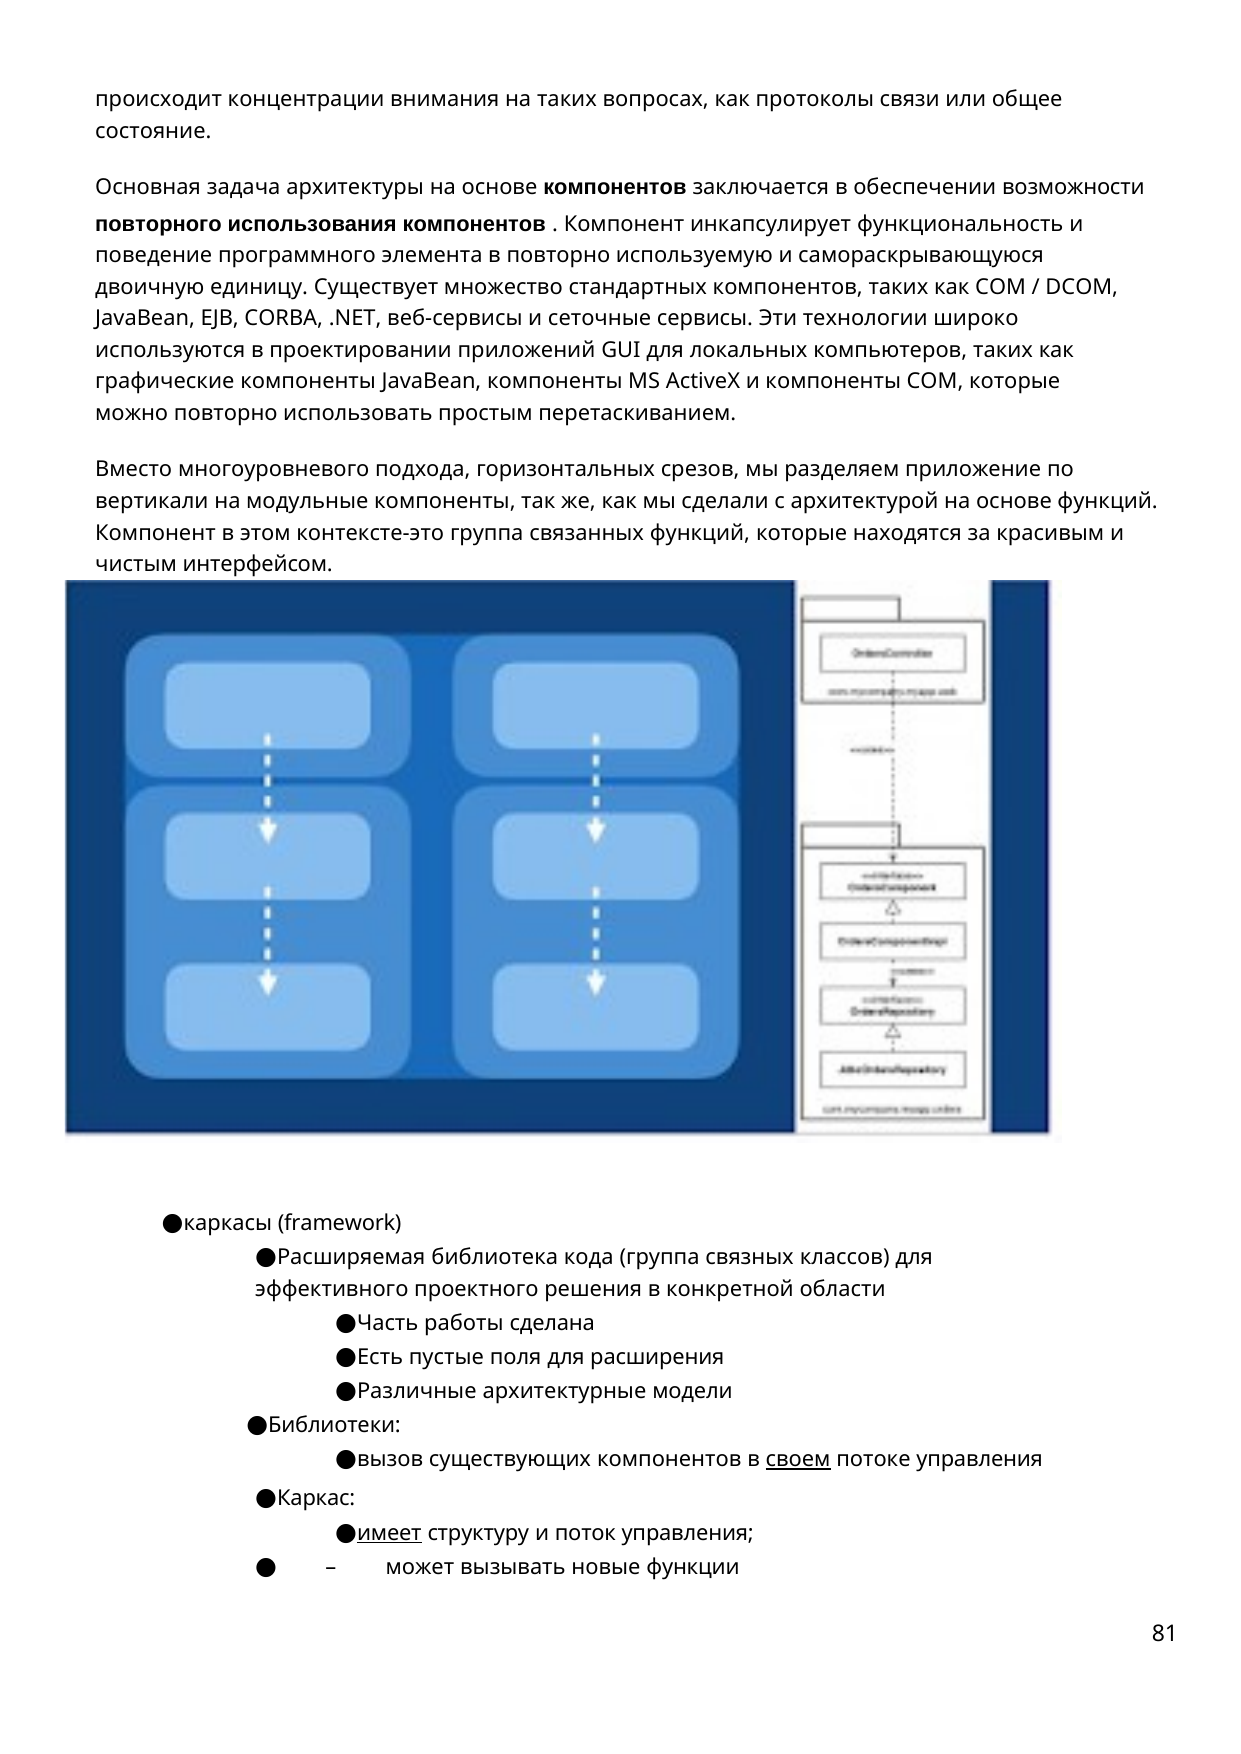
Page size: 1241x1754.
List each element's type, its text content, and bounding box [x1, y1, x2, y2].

list Библиотеки: [64, 1406, 401, 1440]
list каркасы (framework) [64, 1204, 401, 1238]
list Часть работы сделана [335, 1303, 1178, 1338]
list Расширяемая библиотека кода (группа связных классов) для эффективного проектного решения в конкретной области [255, 1238, 1047, 1303]
text Основная задача архитектуры на основе компонентов заключается в обеспечении возможности [95, 171, 1178, 201]
picture [64, 580, 1062, 1143]
text Вместо многоуровневого подхода, горизонтальных срезов, мы разделяем приложение по вертикали на модульные компоненты, так же, как мы сделали с архитектурой на основе функций. [95, 453, 1178, 515]
text Компонент в этом контексте-это группа связанных функций, которые находятся за красивым и чистым интерфейсом. [95, 517, 1178, 578]
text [95, 83, 1141, 145]
list Каркас: [255, 1479, 1178, 1513]
list – может вызывать новые функции [255, 1547, 1178, 1581]
list Есть пустые поля для расширения [335, 1338, 1178, 1372]
list вызов существующих компонентов в своем потоке управления [335, 1440, 1178, 1474]
list имеет структуру и поток управления; [335, 1513, 1178, 1547]
text повторного использования компонентов . Компонент инкапсулирует функциональность и поведение программного элемента в повторно используемую и самораскрывающуюся двоичную единицу. Существует множество стандартных компонентов, таких как COM / DCOM, JavaBean, EJB, CORBA, .NET, веб-сервисы и сеточные сервисы. Эти технологии широко используются в проектировании приложений GUI для локальных компьютеров, таких как графические компоненты JavaBean, компоненты MS ActiveX и компоненты COM, которые можно повторно использовать простым перетаскиванием. [95, 208, 1121, 427]
list Различные архитектурные модели [335, 1372, 1178, 1406]
